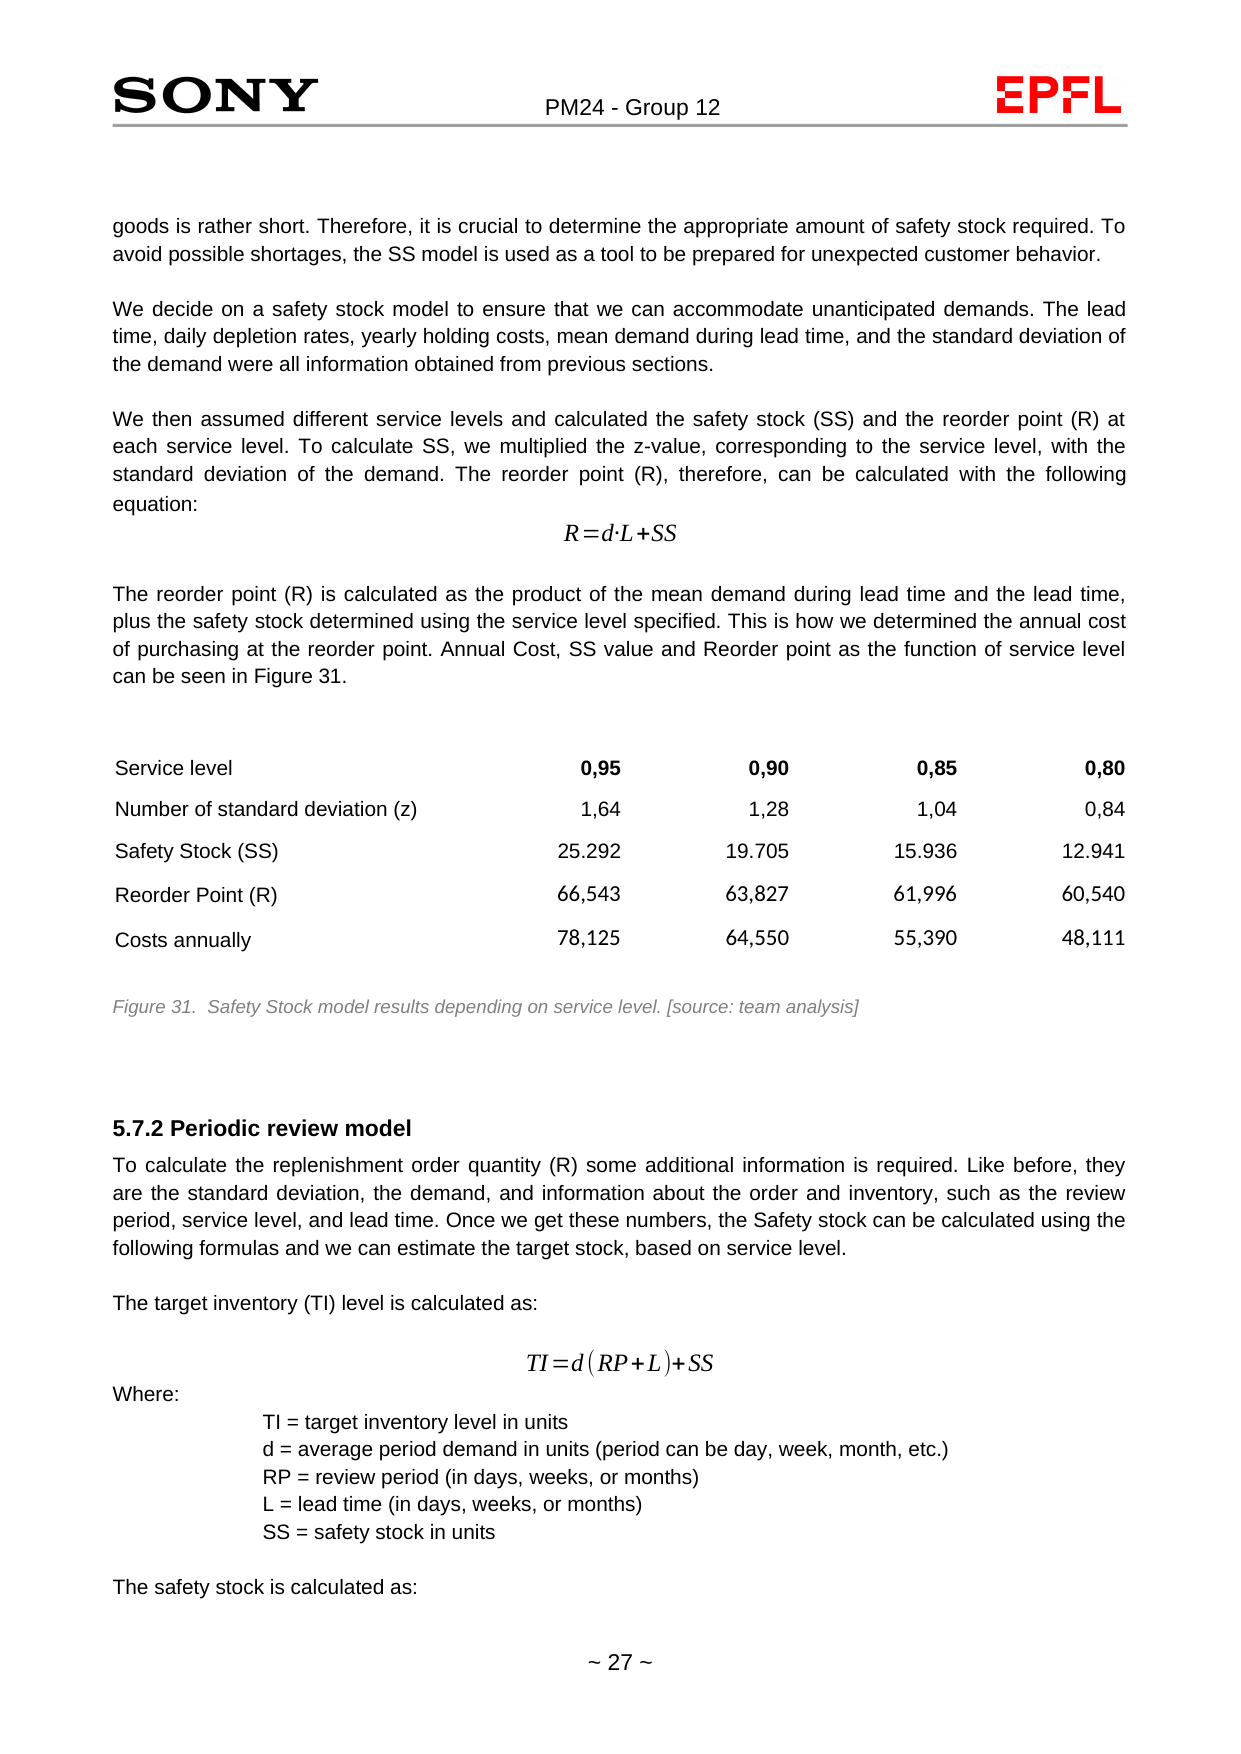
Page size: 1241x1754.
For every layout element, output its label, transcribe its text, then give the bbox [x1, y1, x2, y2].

text The reorder point (R) is calculated as the product of the mean demand during lead time and the lead time, plus the safety stock determined using the service level specified. This is how we determined the annual cost of purchasing at the reorder point. Annual Cost, SS value and Reorder point as the function of service level can be seen in Figure 31. [112, 582, 1128, 688]
text d = average period demand in units (period can be day, week, month, etc.) [187, 1437, 1128, 1461]
table_cell 66,543 [449, 877, 623, 921]
table_header 0,80 [959, 752, 1127, 794]
table_cell 15.936 [791, 835, 959, 877]
table_cell 1,64 [449, 794, 623, 835]
table_cell 0,84 [959, 794, 1127, 835]
text RP = review period (in days, weeks, or months) [187, 1464, 1128, 1488]
table_cell 48,111 [959, 921, 1127, 966]
table_cell 12.941 [959, 835, 1127, 877]
table_cell 55,390 [791, 921, 959, 966]
table_cell 60,540 [959, 877, 1127, 921]
table_cell Reorder Point (R) [113, 877, 449, 921]
text SS = safety stock in units [187, 1519, 1128, 1543]
subtitle 5.7.2 Periodic review model [112, 1114, 1128, 1141]
table_cell Safety Stock (SS) [113, 835, 449, 877]
table_cell 63,827 [623, 877, 791, 921]
text We decide on a safety stock model to ensure that we can accommodate unanticipated demands. The lead time, daily depletion rates, yearly holding costs, mean demand during lead time, and the standard deviation of the demand were all information obtained from previous sections. [112, 297, 1128, 376]
text L = lead time (in days, weeks, or months) [187, 1492, 1128, 1516]
table_header 0,95 [449, 752, 623, 794]
table_header 0,90 [623, 752, 791, 794]
text TI = target inventory level in units [187, 1409, 1128, 1433]
table_cell 25.292 [449, 835, 623, 877]
text To calculate the replenishment order quantity (R) some additional information is required. Like before, they are the standard deviation, the demand, and information about the order and inventory, such as the review period, service level, and lead time. Once we get these numbers, the Safety stock can be calculated using the following formulas and we can estimate the target stock, based on service level. [112, 1153, 1128, 1259]
table_header 0,85 [791, 752, 959, 794]
picture [995, 75, 1123, 116]
table_cell 78,125 [449, 921, 623, 966]
text We then assumed different service levels and calculated the safety stock (SS) and the reorder point (R) at each service level. To calculate SS, we multiplied the z-value, corresponding to the service level, with the standard deviation of the demand. The reorder point (R), therefore, can be calculated with the following equation: [112, 407, 1128, 516]
table_cell 64,550 [623, 921, 791, 966]
table_cell 61,996 [791, 877, 959, 921]
text The safety stock is calculated as: [112, 1574, 1128, 1598]
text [112, 214, 1128, 266]
table_cell Costs annually [113, 921, 449, 966]
table_cell Number of standard deviation (z) [113, 794, 449, 835]
table_cell 1,04 [791, 794, 959, 835]
text Where: [112, 1382, 1128, 1406]
text Figure 31. Safety Stock model results depending on service level. [source: team analysis] [112, 996, 1128, 1017]
table_cell 19.705 [623, 835, 791, 877]
table_cell 1,28 [623, 794, 791, 835]
table_header Service level [113, 752, 449, 794]
picture [112, 75, 320, 116]
text The target inventory (TI) level is calculated as: [112, 1291, 1128, 1314]
